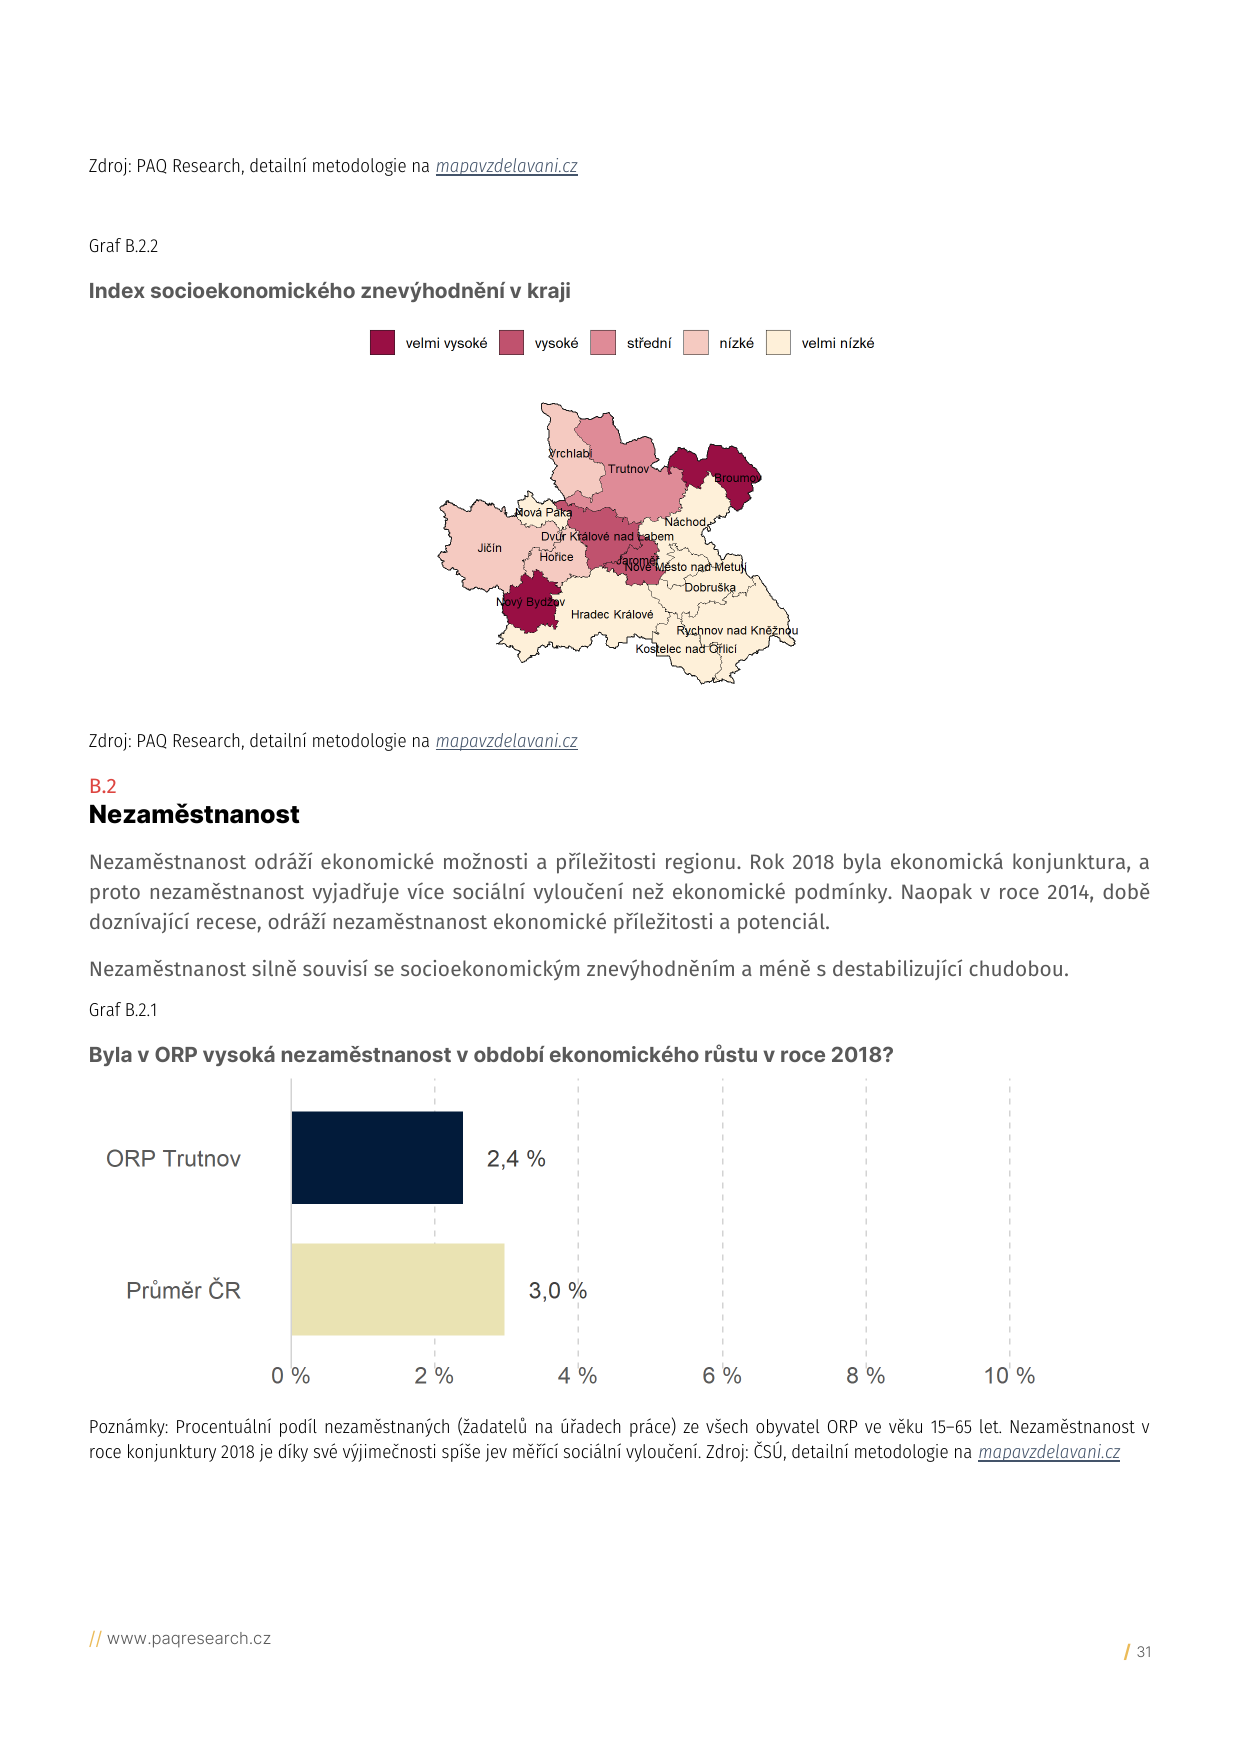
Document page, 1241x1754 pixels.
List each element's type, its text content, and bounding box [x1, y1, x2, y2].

text Zdroj: PAQ Research, detailní metodologie na mapavzdelavani.cz [89, 148, 1152, 178]
text Graf B.2.2 [89, 234, 1152, 257]
subtitle Nezaměstnanost [89, 799, 1152, 829]
text Poznámky: Procentuální podíl nezaměstnaných (žadatelů na úřadech práce) ze všech obyvatel ORP ve věku 15–65 let. Nezaměstnanost v roce konjunktury 2018 je díky své výjimečnosti spíše jev měřící sociální vyloučení. Zdroj: ČSÚ, detailní metodologie na mapavzdelavani.cz [89, 1416, 1152, 1464]
text Nezaměstnanost odráží ekonomické možnosti a příležitosti regionu. Rok 2018 byla ekonomická konjunktura, a proto nezaměstnanost vyjadřuje více sociální vyloučení než ekonomické podmínky. Naopak v roce 2014, době doznívající recese, odráží nezaměstnanost ekonomické příležitosti a potenciál. [89, 845, 1152, 935]
text Nezaměstnanost silně souvisí se socioekonomickým znevýhodněním a méně s destabilizující chudobou. [89, 952, 1152, 982]
text B.2 [89, 769, 1152, 799]
text Zdroj: PAQ Research, detailní metodologie na mapavzdelavani.cz [89, 722, 1152, 752]
text Graf B.2.1 [89, 999, 1152, 1021]
text Byla v ORP vysoká nezaměstnanost v období ekonomického růstu v roce 2018? [89, 1037, 1152, 1067]
text Index socioekonomického znevýhodnění v kraji [89, 273, 1152, 303]
picture [88, 303, 1139, 706]
picture [88, 1067, 1139, 1399]
